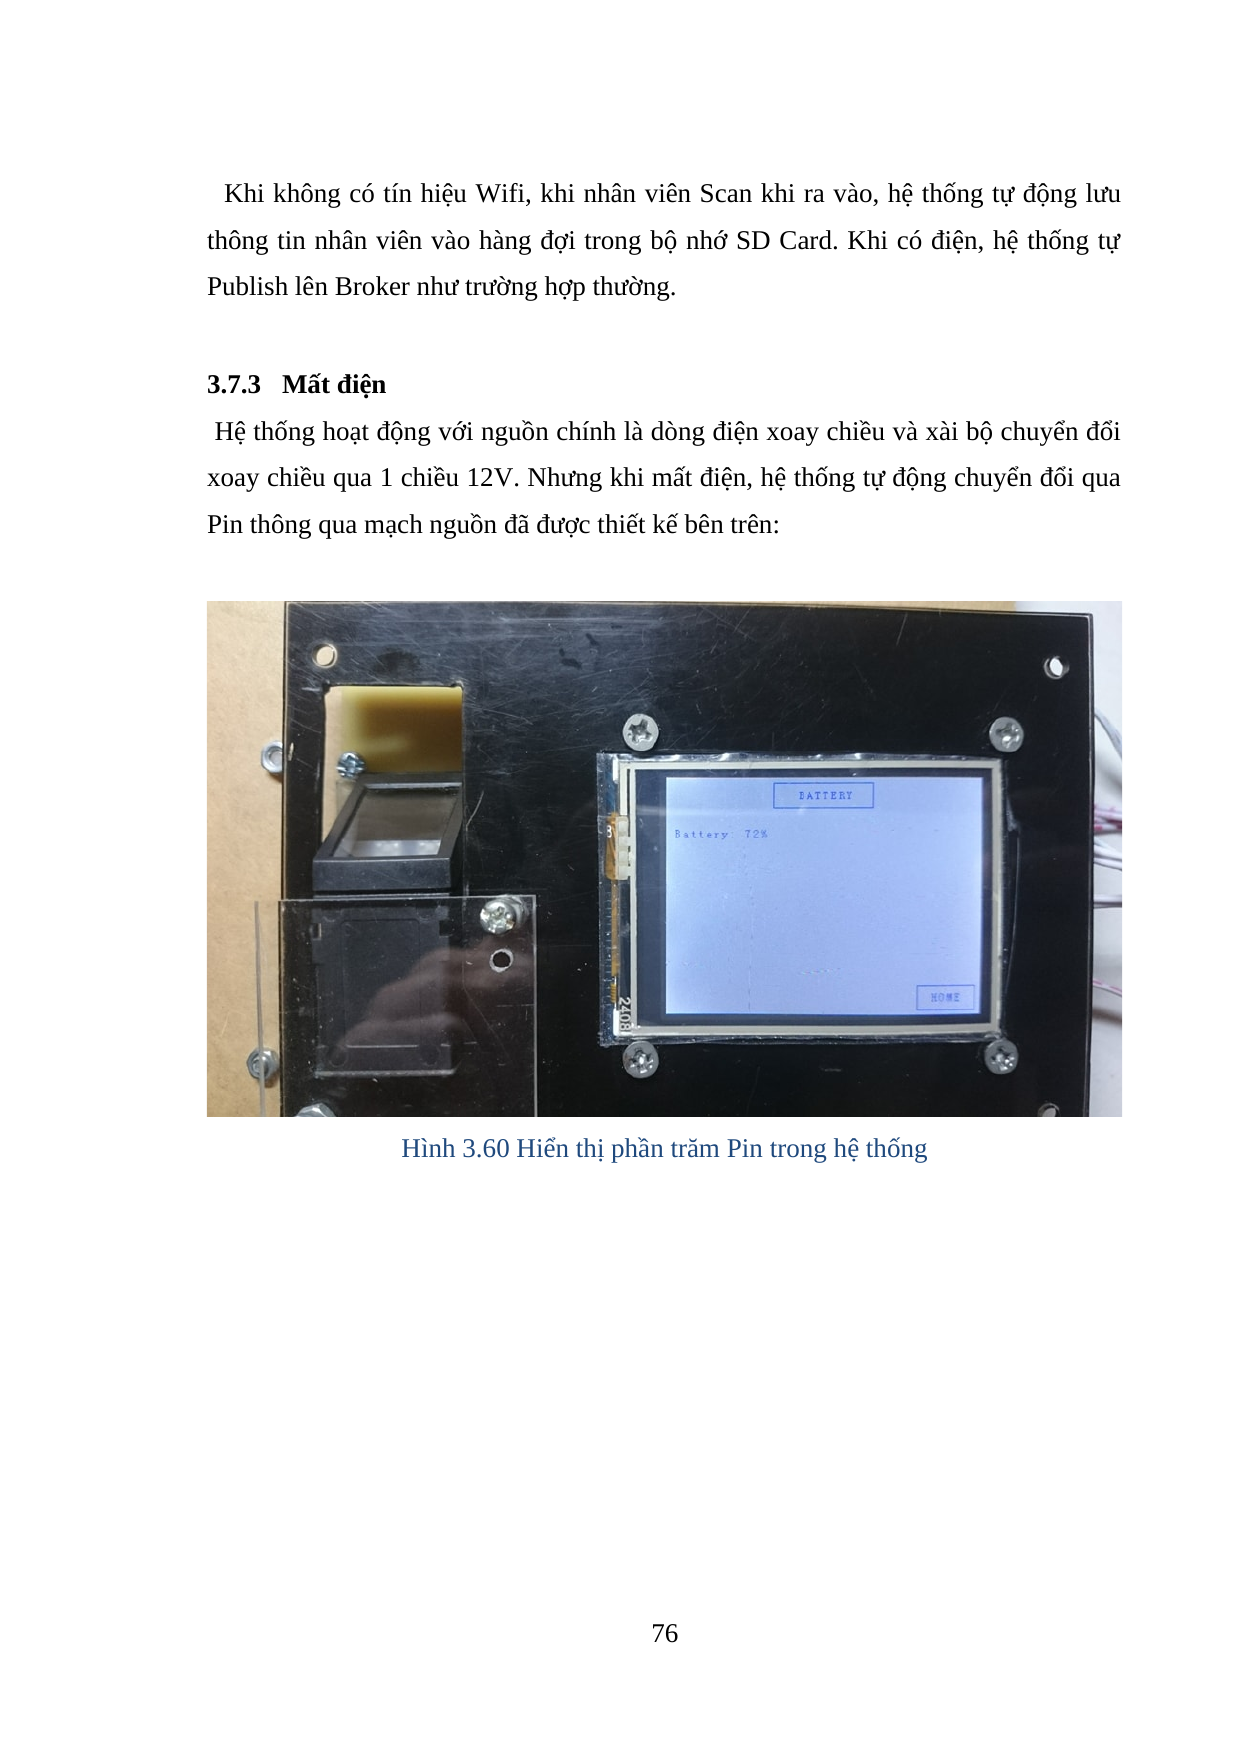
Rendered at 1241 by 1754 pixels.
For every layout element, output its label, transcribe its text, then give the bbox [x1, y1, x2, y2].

text Hình 3.60 Hiển thị phần trăm Pin trong hệ thống [207, 1132, 1122, 1163]
text Hệ thống hoạt động với nguồn chính là dòng điện xoay chiều và xài bộ chuyển đổi xoay chiều qua 1 chiều 12V. Nhưng khi mất điện, hệ thống tự động chuyển đổi qua Pin thông qua mạch nguồn đã được thiết kế bên trên: [207, 415, 1122, 539]
picture [206, 601, 1123, 1117]
subtitle Mất điện [207, 368, 1122, 399]
text Khi không có tín hiệu Wifi, khi nhân viên Scan khi ra vào, hệ thống tự động lưu thông tin nhân viên vào hàng đợi trong bộ nhớ SD Card. Khi có điện, hệ thống tự Publish lên Broker như trường hợp thường. [207, 177, 1122, 302]
